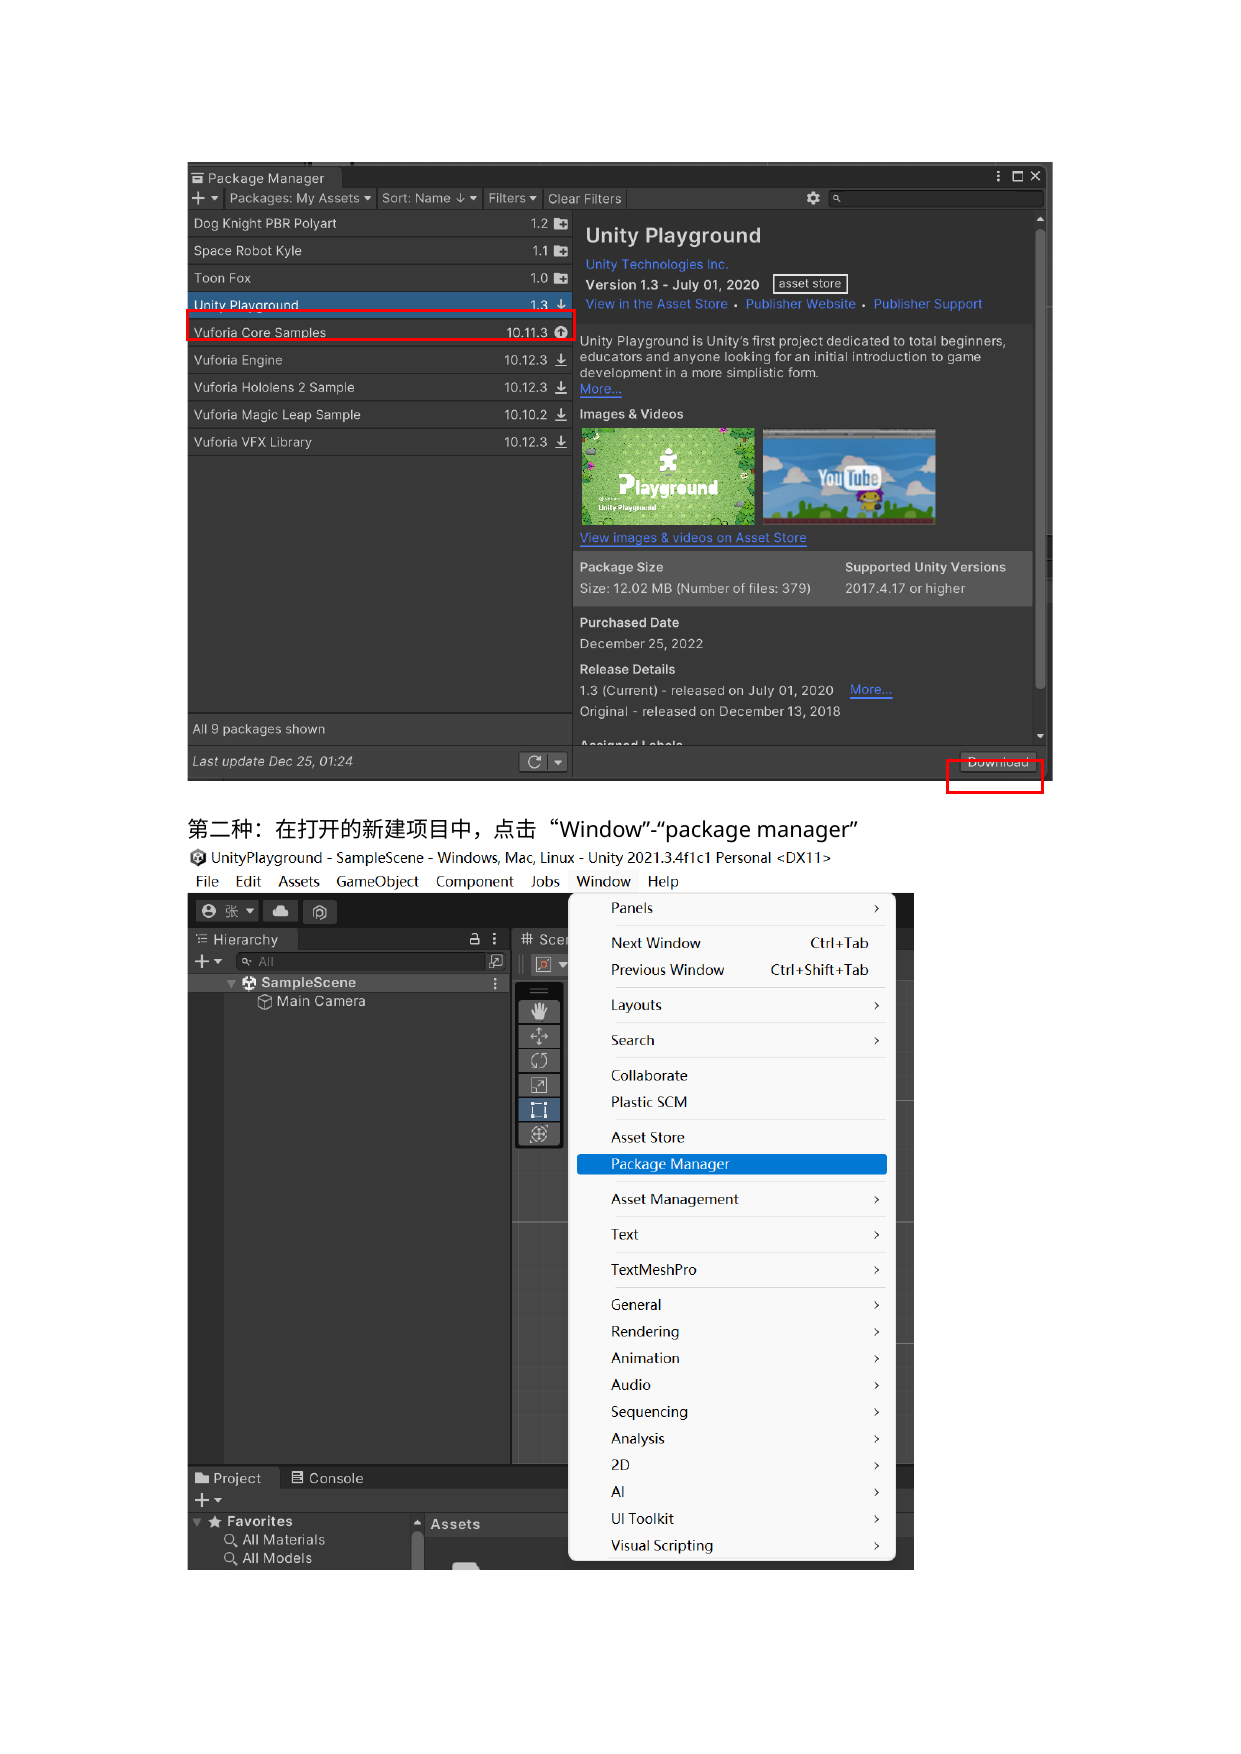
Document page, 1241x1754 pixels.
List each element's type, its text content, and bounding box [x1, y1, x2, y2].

picture [187, 844, 914, 1570]
text 第二种：在打开的新建项目中，点击“Window”-“package manager” [187, 812, 1053, 844]
picture [189, 312, 573, 338]
picture [949, 762, 1041, 781]
picture [187, 162, 1053, 781]
